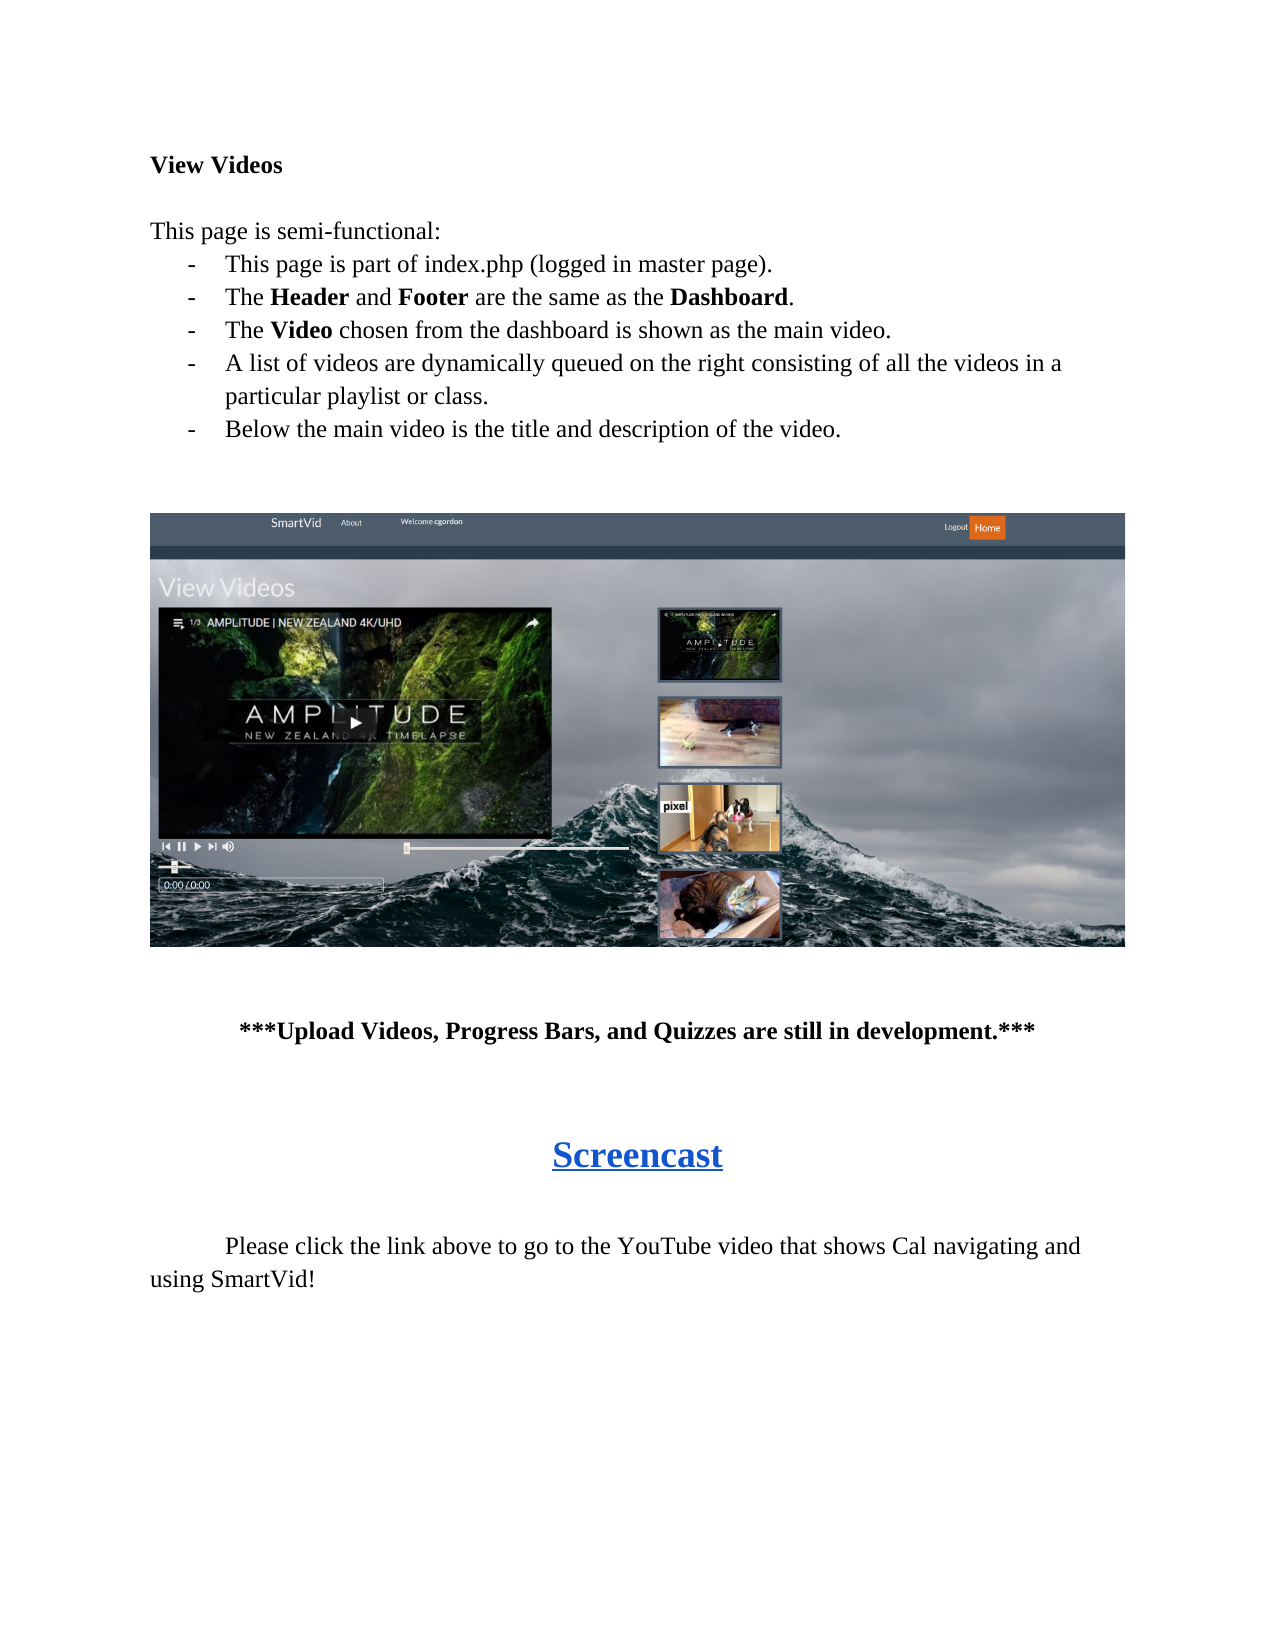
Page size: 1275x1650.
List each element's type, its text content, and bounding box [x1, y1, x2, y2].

text This page is semi-functional: [150, 216, 1125, 245]
list The Header and Footer are the same as the Dashboard. [187, 282, 1125, 311]
list Below the main video is the title and description of the video. [187, 414, 1125, 443]
list The Video chosen from the dashboard is shown as the main video. [187, 315, 1125, 344]
list This page is part of index.php (logged in master page). [187, 249, 1125, 278]
text View Videos [150, 150, 1125, 179]
text ***Upload Videos, Progress Bars, and Quizzes are still in development.*** [150, 1016, 1125, 1045]
list A list of videos are dynamically queued on the right consisting of all the videos in a particular playlist or class. [187, 348, 1125, 410]
text Please click the link above to go to the YouTube video that shows Cal navigating and using SmartVid! [150, 1231, 1125, 1293]
text Screencast [150, 1132, 1125, 1175]
picture [150, 513, 1125, 947]
